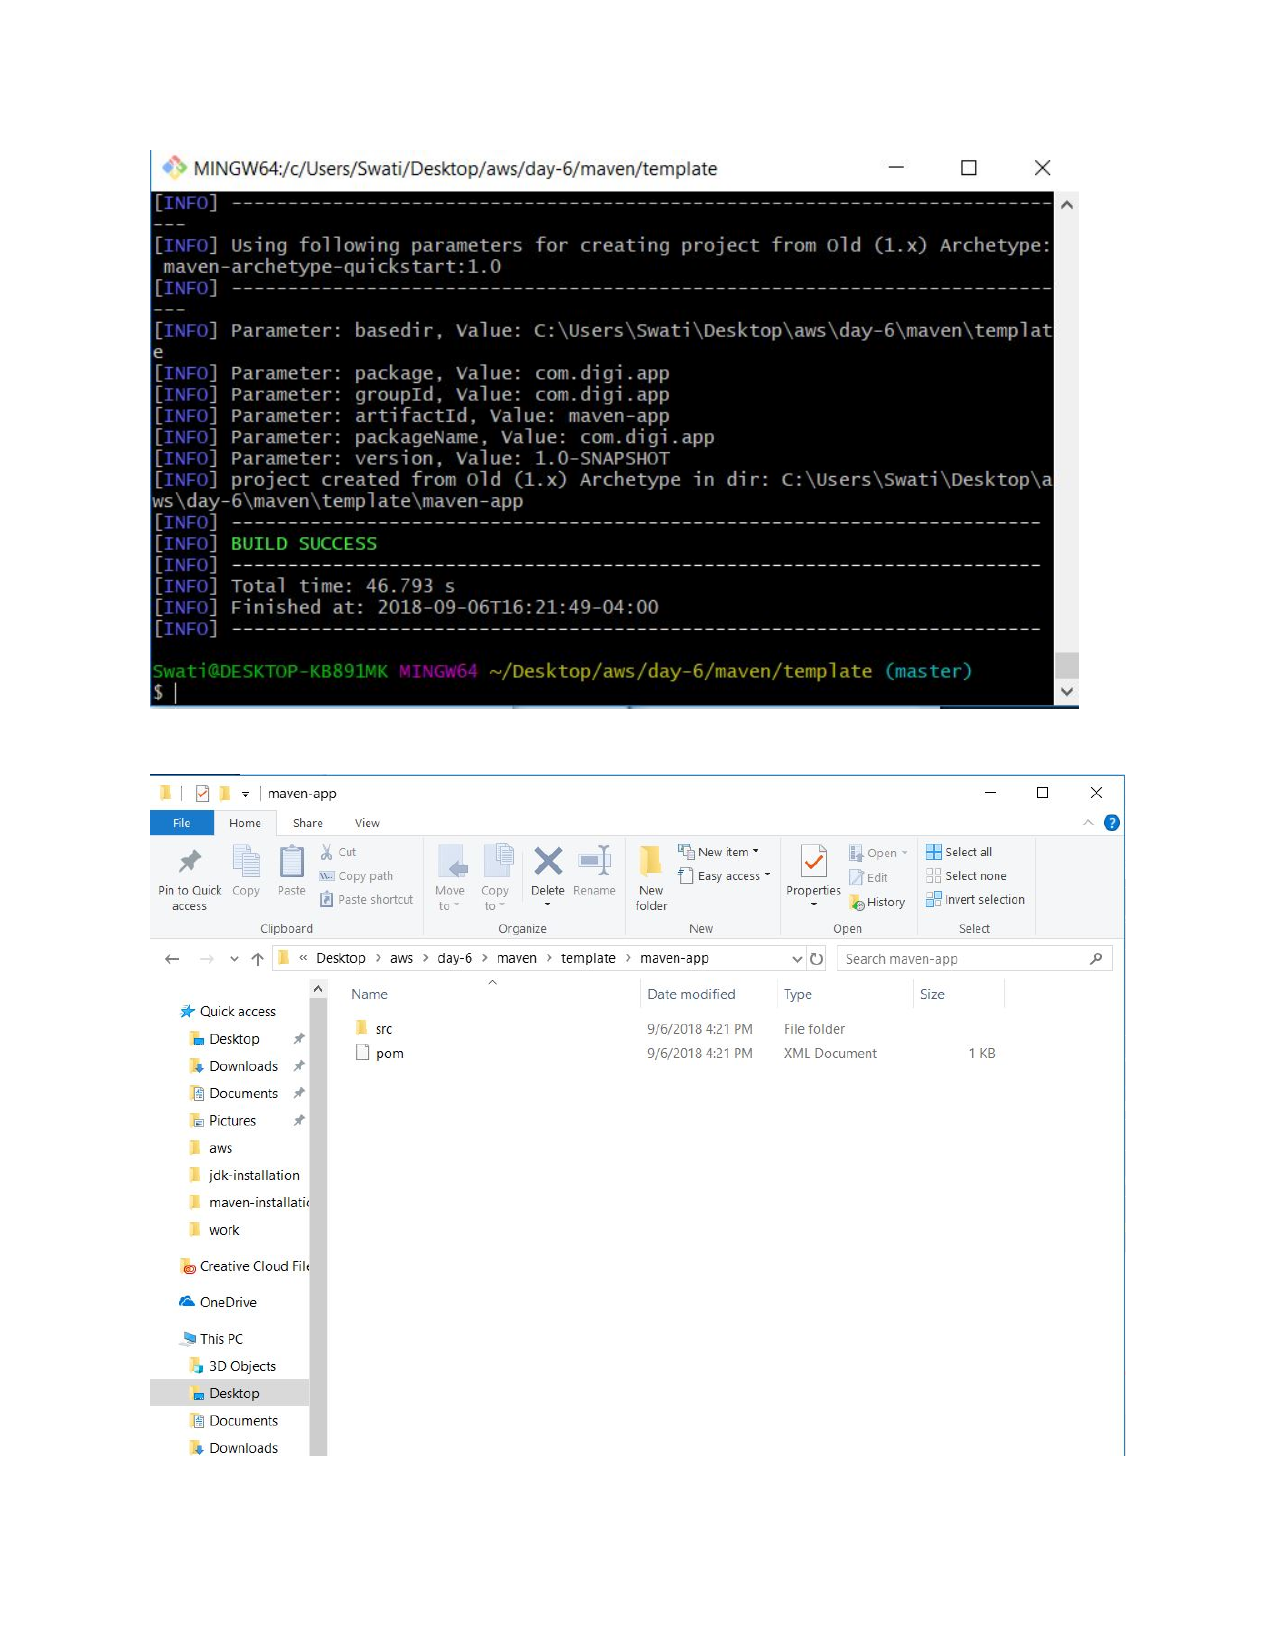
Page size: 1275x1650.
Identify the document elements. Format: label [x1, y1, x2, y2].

picture [150, 774, 1125, 1456]
picture [150, 150, 1079, 709]
